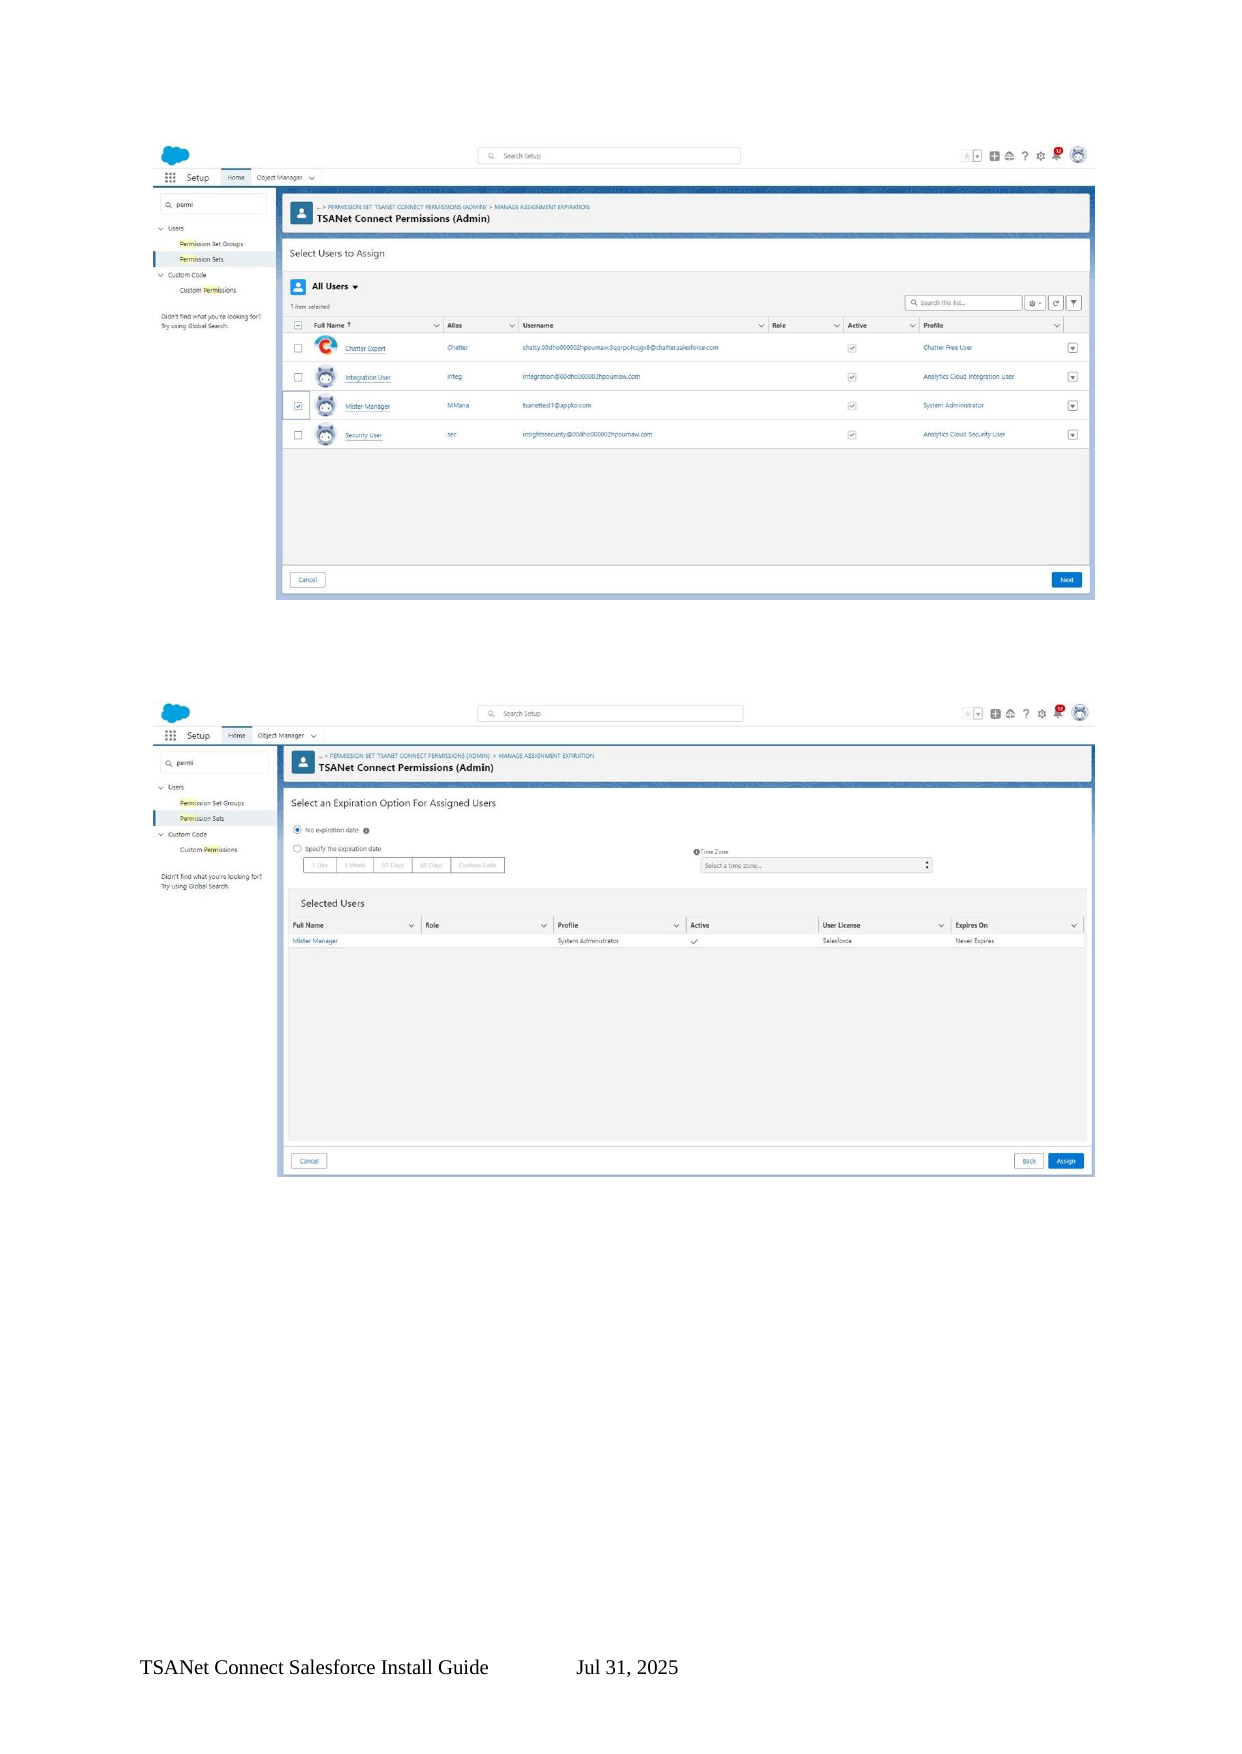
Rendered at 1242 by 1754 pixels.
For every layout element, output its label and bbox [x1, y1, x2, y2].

picture [153, 143, 1095, 600]
picture [153, 701, 1095, 1177]
